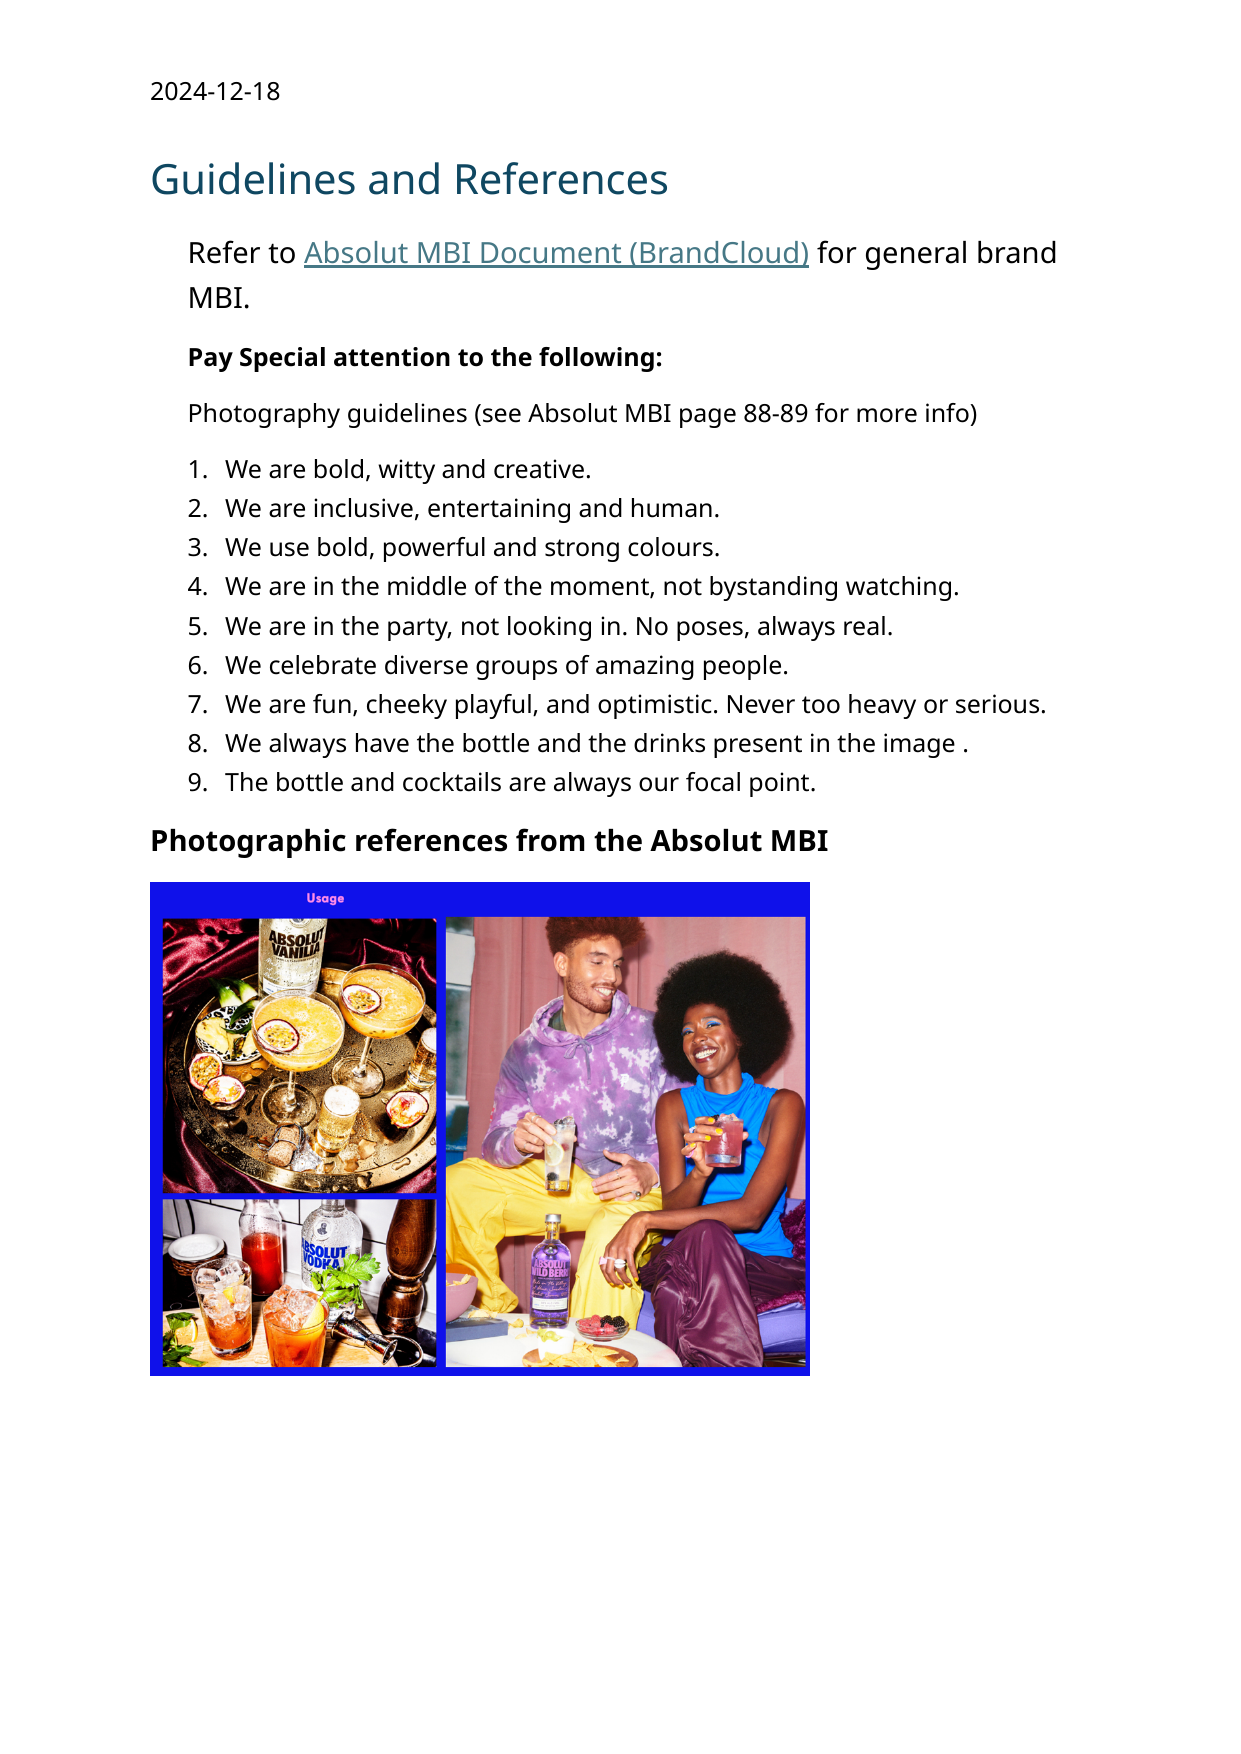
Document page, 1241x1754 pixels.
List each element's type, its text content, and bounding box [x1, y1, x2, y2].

list We always have the bottle and the drinks present in the image . [187, 726, 1090, 760]
list The bottle and cocktails are always our focal point. [187, 765, 1090, 799]
list We use bold, powerful and strong colours. [187, 530, 1090, 564]
list We are inclusive, entertaining and human. [187, 491, 1090, 525]
text Pay Special attention to the following: [187, 340, 1090, 374]
text Guidelines and References [150, 150, 1090, 207]
picture [150, 882, 810, 1376]
text Refer to Absolut MBI Document (BrandCloud) for general brand MBI. [187, 232, 1090, 317]
text Photography guidelines (see Absolut MBI page 88-89 for more info) [187, 396, 1090, 430]
list We are bold, witty and creative. [187, 451, 1090, 486]
list We celebrate diverse groups of amazing people. [187, 647, 1090, 681]
text Photographic references from the Absolut MBI [150, 821, 1090, 860]
list We are fun, cheeky playful, and optimistic. Never too heavy or serious. [187, 686, 1090, 721]
list We are in the party, not looking in. No poses, always real. [187, 608, 1090, 642]
list We are in the middle of the moment, not bystanding watching. [187, 569, 1090, 603]
